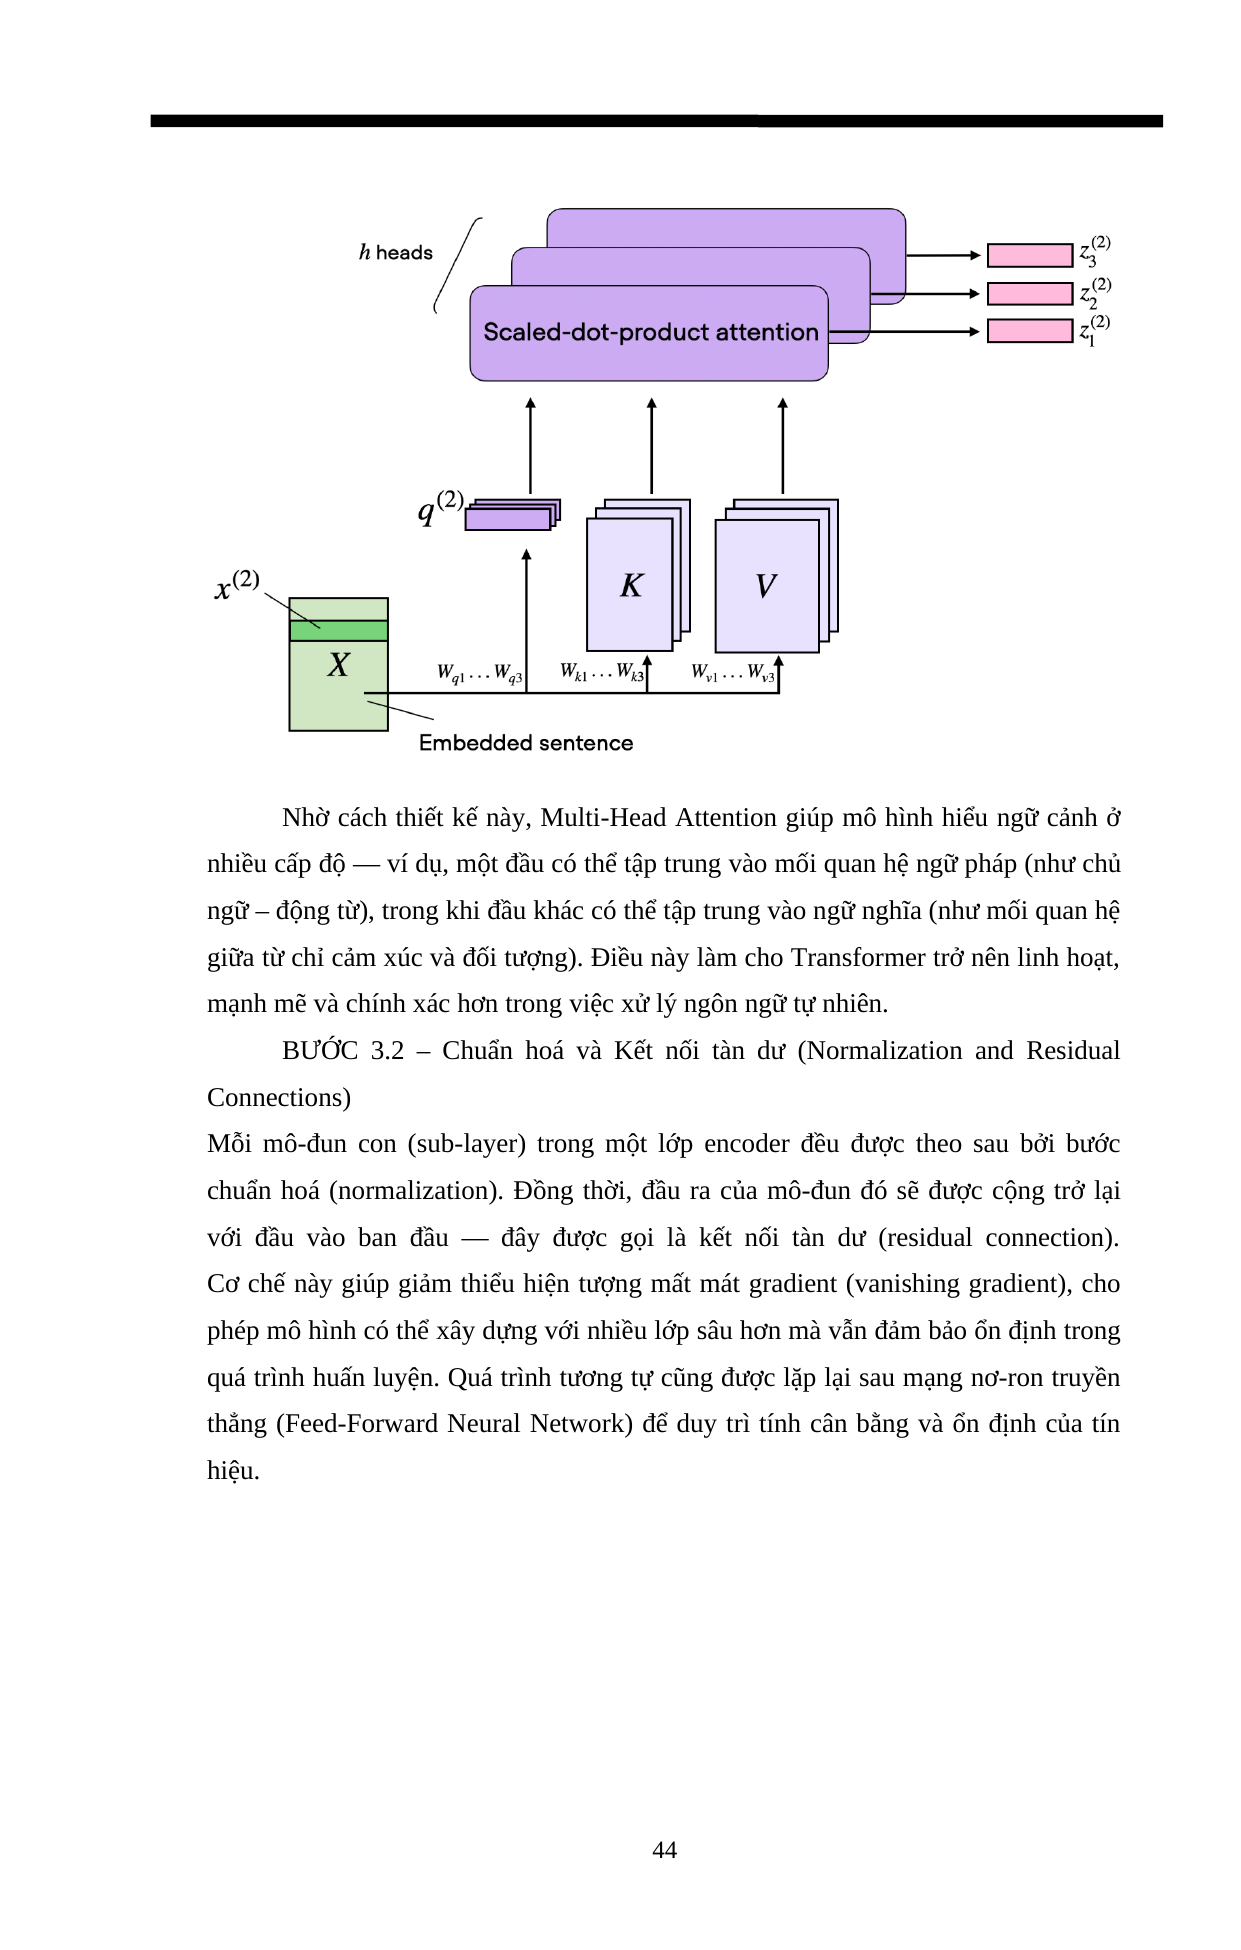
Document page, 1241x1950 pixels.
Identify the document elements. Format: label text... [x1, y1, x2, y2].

picture [211, 177, 1118, 770]
text Nhờ cách thiết kế này, Multi-Head Attention giúp mô hình hiểu ngữ cảnh ở nhiều cấp độ — ví dụ, một đầu có thể tập trung vào mối quan hệ ngữ pháp (như chủ ngữ – động từ), trong khi đầu khác có thể tập trung vào ngữ nghĩa (như mối quan hệ giữa từ chỉ cảm xúc và đối tượng). Điều này làm cho Transformer trở nên linh hoạt, mạnh mẽ và chính xác hơn trong việc xử lý ngôn ngữ tự nhiên. [207, 801, 1122, 1018]
text BƯỚC 3.2 – Chuẩn hoá và Kết nối tàn dư (Normalization and Residual Connections) Mỗi mô-đun con (sub-layer) trong một lớp encoder đều được theo sau bởi bước chuẩn hoá (normalization). Đồng thời, đầu ra của mô-đun đó sẽ được cộng trở lại với đầu vào ban đầu — đây được gọi là kết nối tàn dư (residual connection). Cơ chế này giúp giảm thiểu hiện tượng mất mát gradient (vanishing gradient), cho phép mô hình có thể xây dựng với nhiều lớp sâu hơn mà vẫn đảm bảo ổn định trong quá trình huấn luyện. Quá trình tương tự cũng được lặp lại sau mạng nơ-ron truyền thẳng (Feed-Forward Neural Network) để duy trì tính cân bằng và ổn định của tín hiệu. [207, 1034, 1122, 1485]
